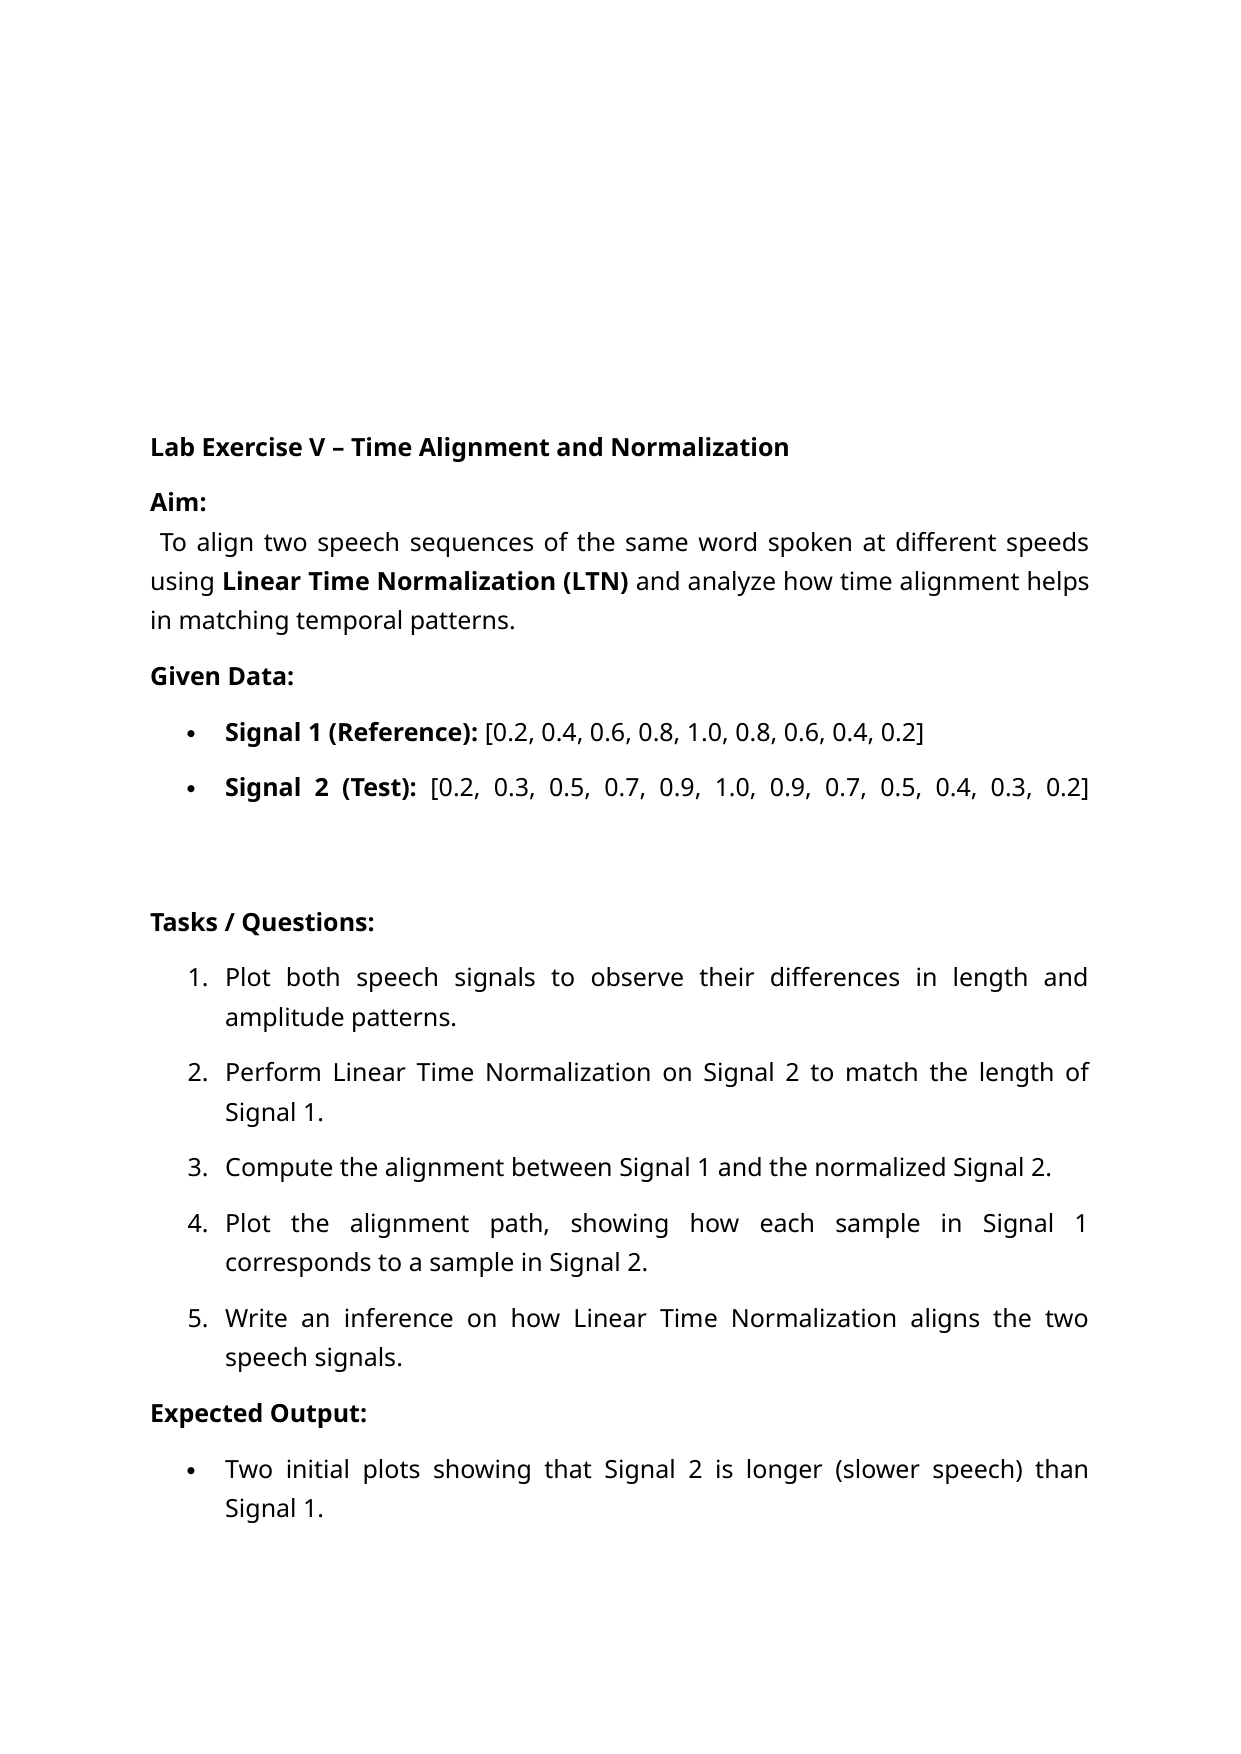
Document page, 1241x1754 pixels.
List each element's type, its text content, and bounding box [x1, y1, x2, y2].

list Plot the alignment path, showing how each sample in Signal 1 corresponds to a sample in Signal 2. [187, 1206, 1090, 1279]
list Write an inference on how Linear Time Normalization aligns the two speech signals. [187, 1301, 1090, 1374]
text Aim: To align two speech sequences of the same word spoken at different speeds using Linear Time Normalization (LTN) and analyze how time alignment helps in matching temporal patterns. [150, 485, 1090, 637]
list Compute the alignment between Signal 1 and the normalized Signal 2. [187, 1150, 1090, 1184]
list Two initial plots showing that Signal 2 is longer (slower speech) than Signal 1. [187, 1452, 1090, 1525]
list Signal 2 (Test): [0.2, 0.3, 0.5, 0.7, 0.9, 1.0, 0.9, 0.7, 0.5, 0.4, 0.3, 0.2] [187, 770, 1090, 882]
list Perform Linear Time Normalization on Signal 2 to match the length of Signal 1. [187, 1055, 1090, 1128]
text Expected Output: [150, 1396, 1090, 1430]
text Given Data: [150, 658, 1090, 692]
list Plot both speech signals to observe their differences in length and amplitude patterns. [187, 960, 1090, 1033]
list Signal 1 (Reference): [0.2, 0.4, 0.6, 0.8, 1.0, 0.8, 0.6, 0.4, 0.2] [187, 714, 1090, 748]
text Tasks / Questions: [150, 904, 1090, 938]
text Lab Exercise V – Time Alignment and Normalization [150, 429, 1090, 463]
